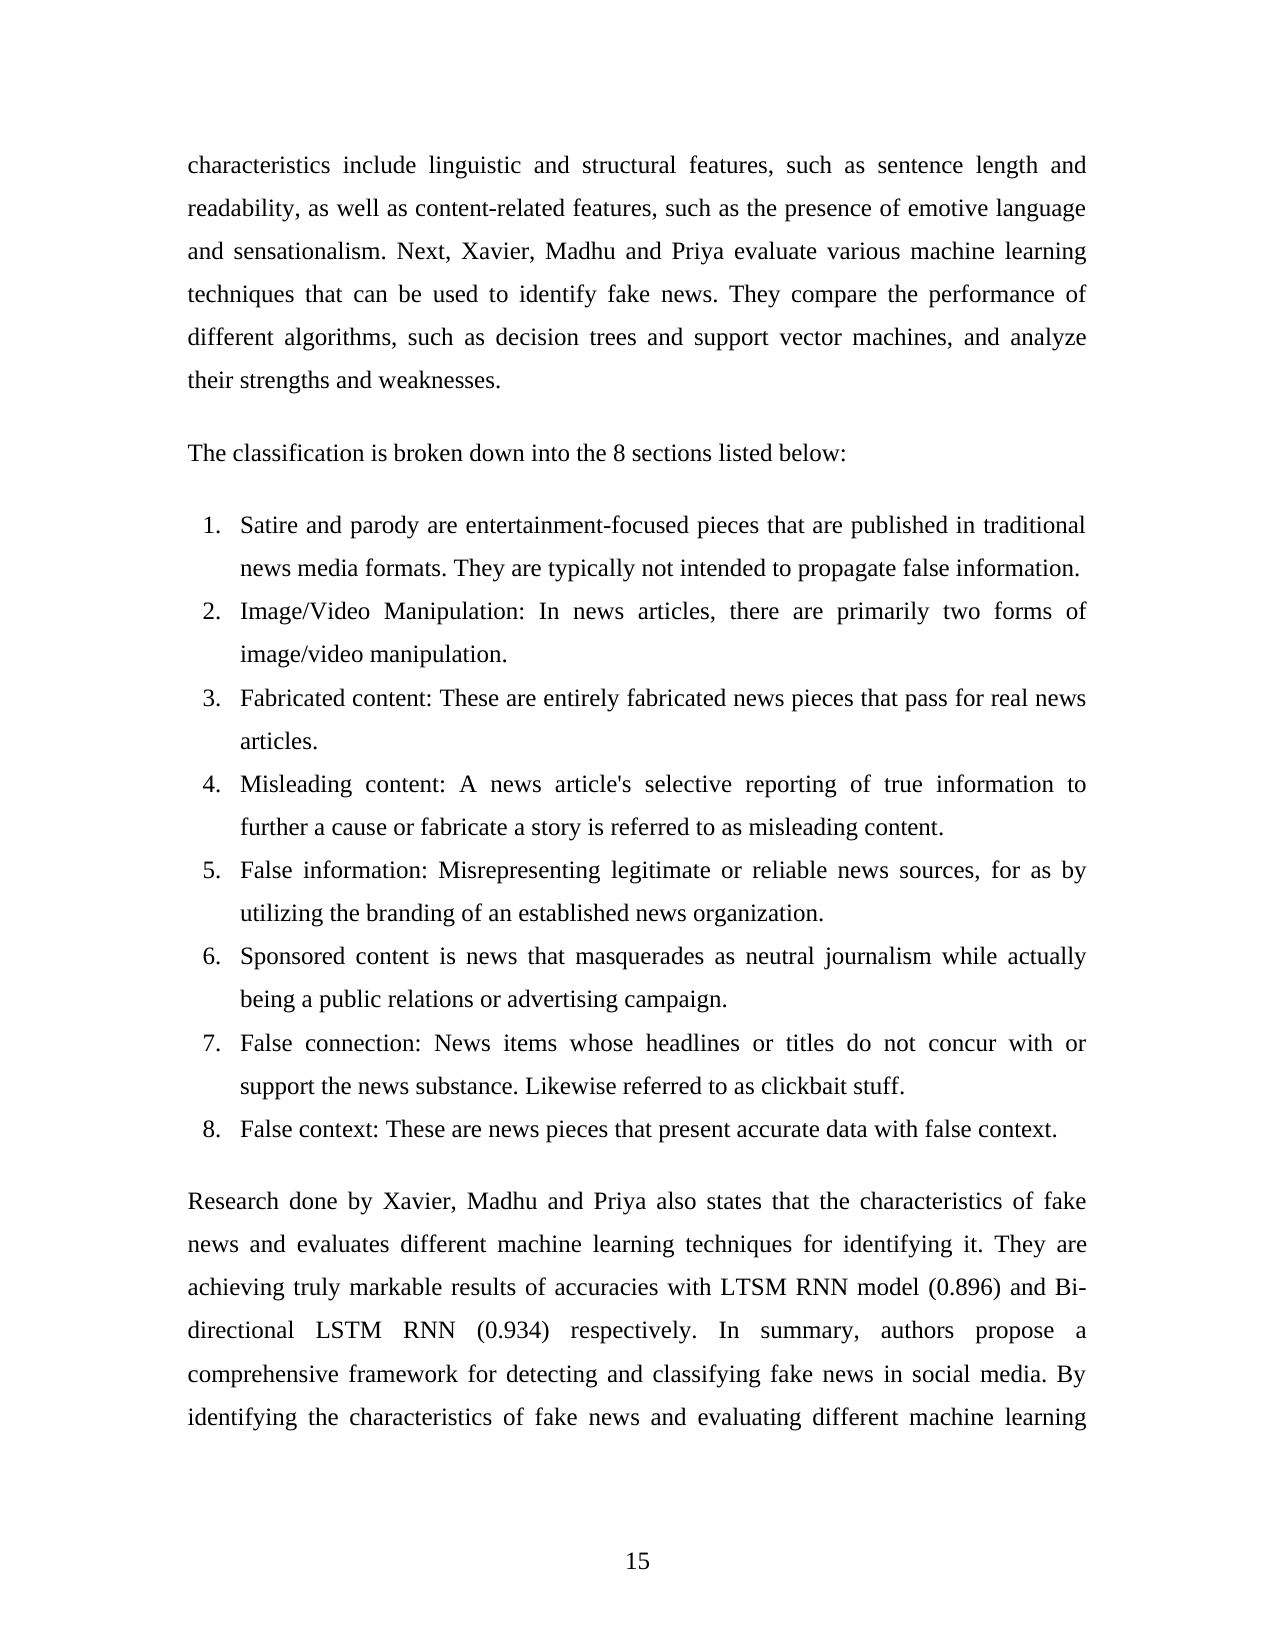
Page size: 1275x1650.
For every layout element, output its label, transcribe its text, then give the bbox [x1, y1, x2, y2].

list False information: Misrepresenting legitimate or reliable news sources, for as by utilizing the branding of an established news organization. [202, 972, 1087, 1044]
list Image/Video Manipulation: In news articles, there are primarily two forms of image/video manipulation. [202, 626, 1087, 697]
list Misleading content: A news article's selective reporting of true information to further a cause or fabricate a story is referred to as misleading content. [202, 856, 1087, 928]
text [187, 1390, 1087, 1462]
list Satire and parody are entertainment-focused pieces that are published in traditional news media formats. They are typically not intended to propagate false information. [202, 510, 1087, 582]
list Fabricated content: These are entirely fabricated news pieces that pass for real news articles. [202, 741, 1087, 813]
text The classification is broken down into the 8 sections listed below: [187, 438, 1087, 467]
list False context: These are news pieces that present accurate data with false context. [202, 1318, 1087, 1347]
list Sponsored content is news that masquerades as neutral journalism while actually being a public relations or advertising campaign. [202, 1087, 1087, 1159]
list False connection: News items whose headlines or titles do not concur with or support the news substance. Likewise referred to as clickbait stuff. [202, 1203, 1087, 1274]
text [187, 150, 1087, 394]
